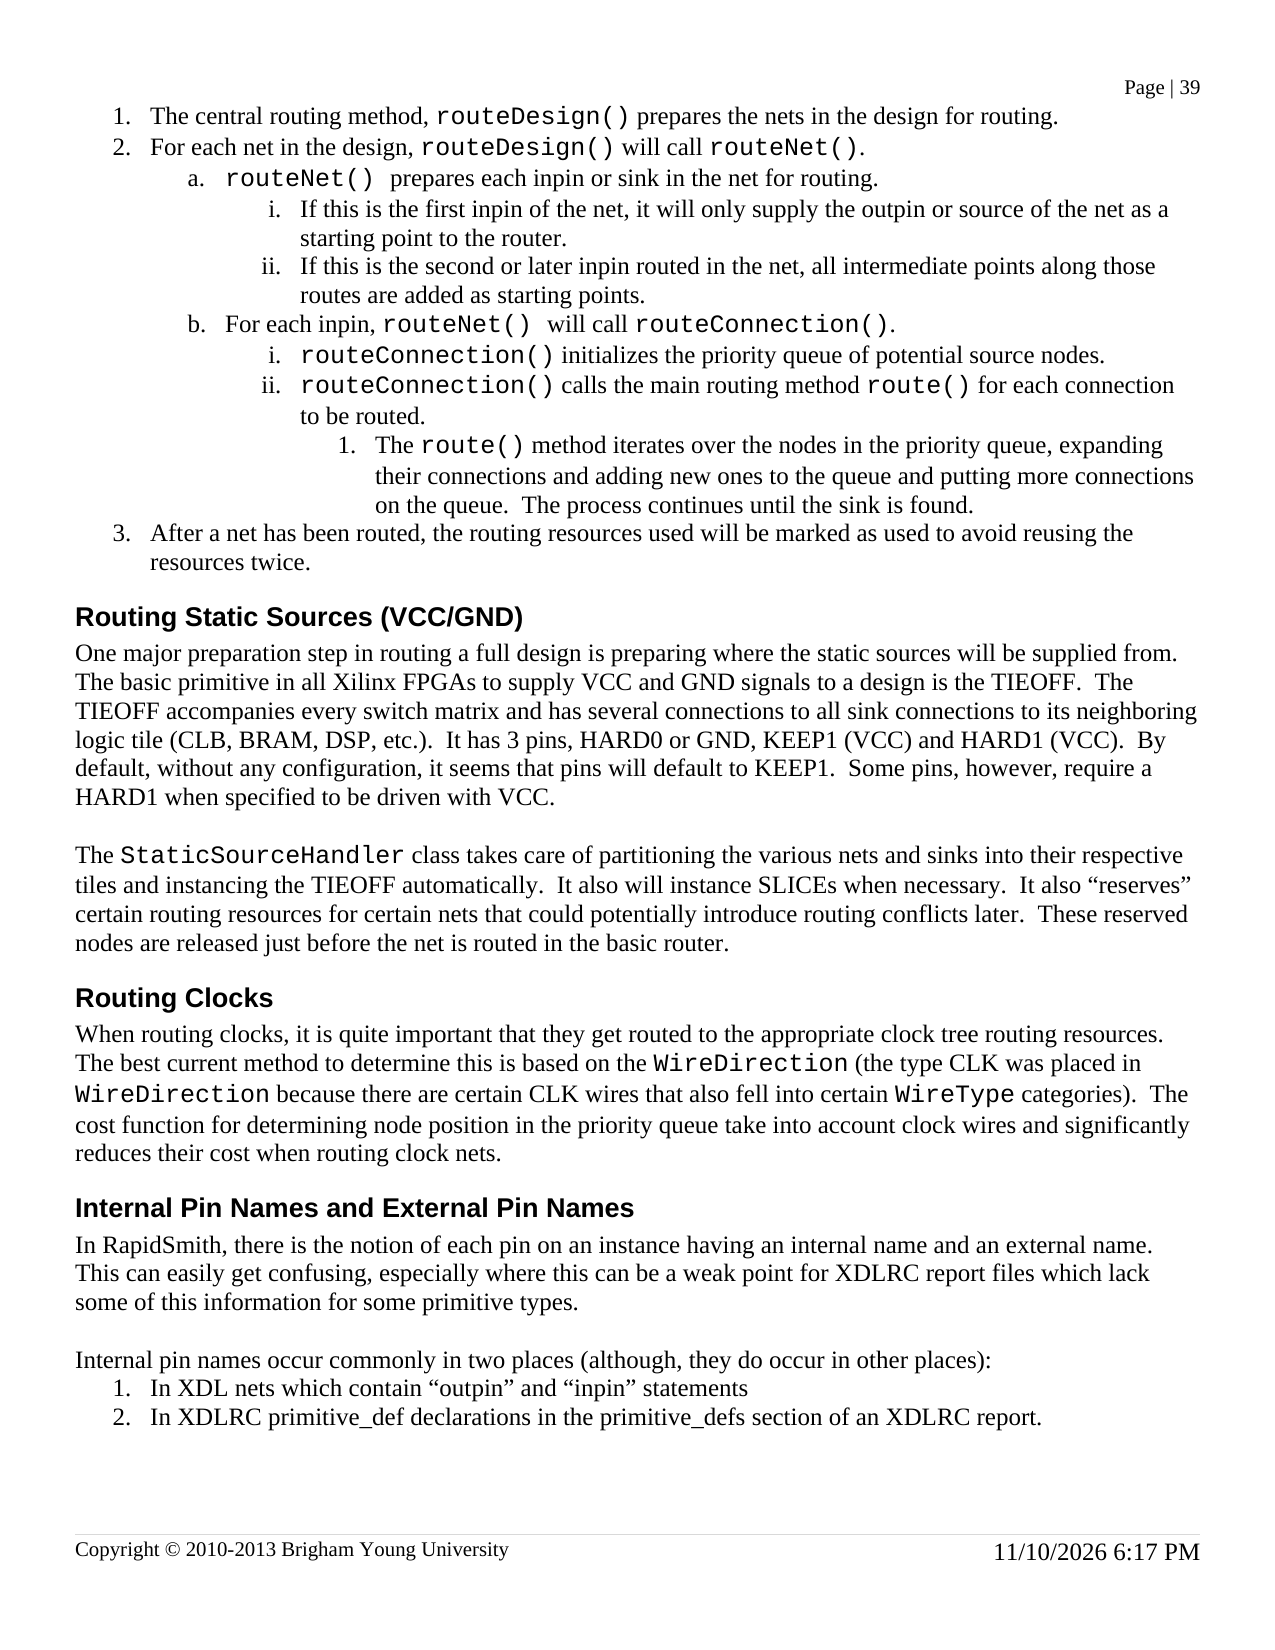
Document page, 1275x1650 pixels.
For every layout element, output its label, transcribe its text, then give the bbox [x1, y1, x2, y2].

text When routing clocks, it is quite important that they get routed to the appropriate clock tree routing resources. The best current method to determine this is based on the WireDirection (the type CLK was placed in WireDirection because there are certain CLK wires that also fell into certain WireType categories). The cost function for determining node position in the priority queue take into account clock wires and significantly reduces their cost when routing clock nets. [75, 1019, 1200, 1167]
list If this is the second or later inpin routed in the net, all intermediate points along those routes are added as starting points. [281, 251, 1200, 309]
list The central routing method, routeDesign() prepares the nets in the design for routing. [112, 101, 1200, 132]
list In XDL nets which contain “outpin” and “inpin” statements [112, 1373, 1200, 1402]
list For each inpin, routeNet() will call routeConnection(). [187, 309, 1200, 340]
subtitle Internal Pin Names and External Pin Names [75, 1192, 1200, 1223]
text Internal pin names occur commonly in two places (although, they do occur in other places): [75, 1345, 1200, 1373]
subtitle Routing Clocks [75, 982, 1200, 1013]
subtitle Routing Static Sources (VCC/GND) [75, 601, 1200, 632]
text In RapidSmith, there is the notion of each pin on an instance having an internal name and an external name. This can easily get confusing, especially where this can be a weak point for XDLRC report files which lack some of this information for some primitive types. [75, 1230, 1200, 1316]
list routeConnection() initializes the priority queue of potential source nodes. [281, 340, 1200, 371]
list For each net in the design, routeDesign() will call routeNet(). [112, 132, 1200, 163]
list If this is the first inpin of the net, it will only supply the outpin or source of the net as a starting point to the router. [281, 194, 1200, 251]
list routeConnection() calls the main routing method route() for each connection to be routed. [281, 371, 1200, 430]
list The route() method iterates over the nodes in the priority queue, expanding their connections and adding new ones to the queue and putting more connections on the queue. The process continues until the sink is found. [337, 430, 1200, 518]
text One major preparation step in routing a full design is preparing where the static sources will be supplied from. The basic primitive in all Xilinx FPGAs to supply VCC and GND signals to a design is the TIEOFF. The TIEOFF accompanies every switch matrix and has several connections to all sink connections to its neighboring logic tile (CLB, BRAM, DSP, etc.). It has 3 pins, HARD0 or GND, KEEP1 (VCC) and HARD1 (VCC). By default, without any configuration, it seems that pins will default to KEEP1. Some pins, however, require a HARD1 when specified to be driven with VCC. [75, 638, 1200, 811]
text The StaticSourceHandler class takes care of partitioning the various nets and sinks into their respective tiles and instancing the TIEOFF automatically. It also will instance SLICEs when necessary. It also “reserves” certain routing resources for certain nets that could potentially introduce routing conflicts later. These reserved nodes are released just before the net is routed in the basic router. [75, 840, 1200, 957]
list In XDLRC primitive_def declarations in the primitive_defs section of an XDLRC report. [112, 1402, 1200, 1431]
list routeNet() prepares each inpin or sink in the net for routing. [187, 163, 1200, 194]
list After a net has been routed, the routing resources used will be marked as used to avoid reusing the resources twice. [112, 518, 1200, 576]
